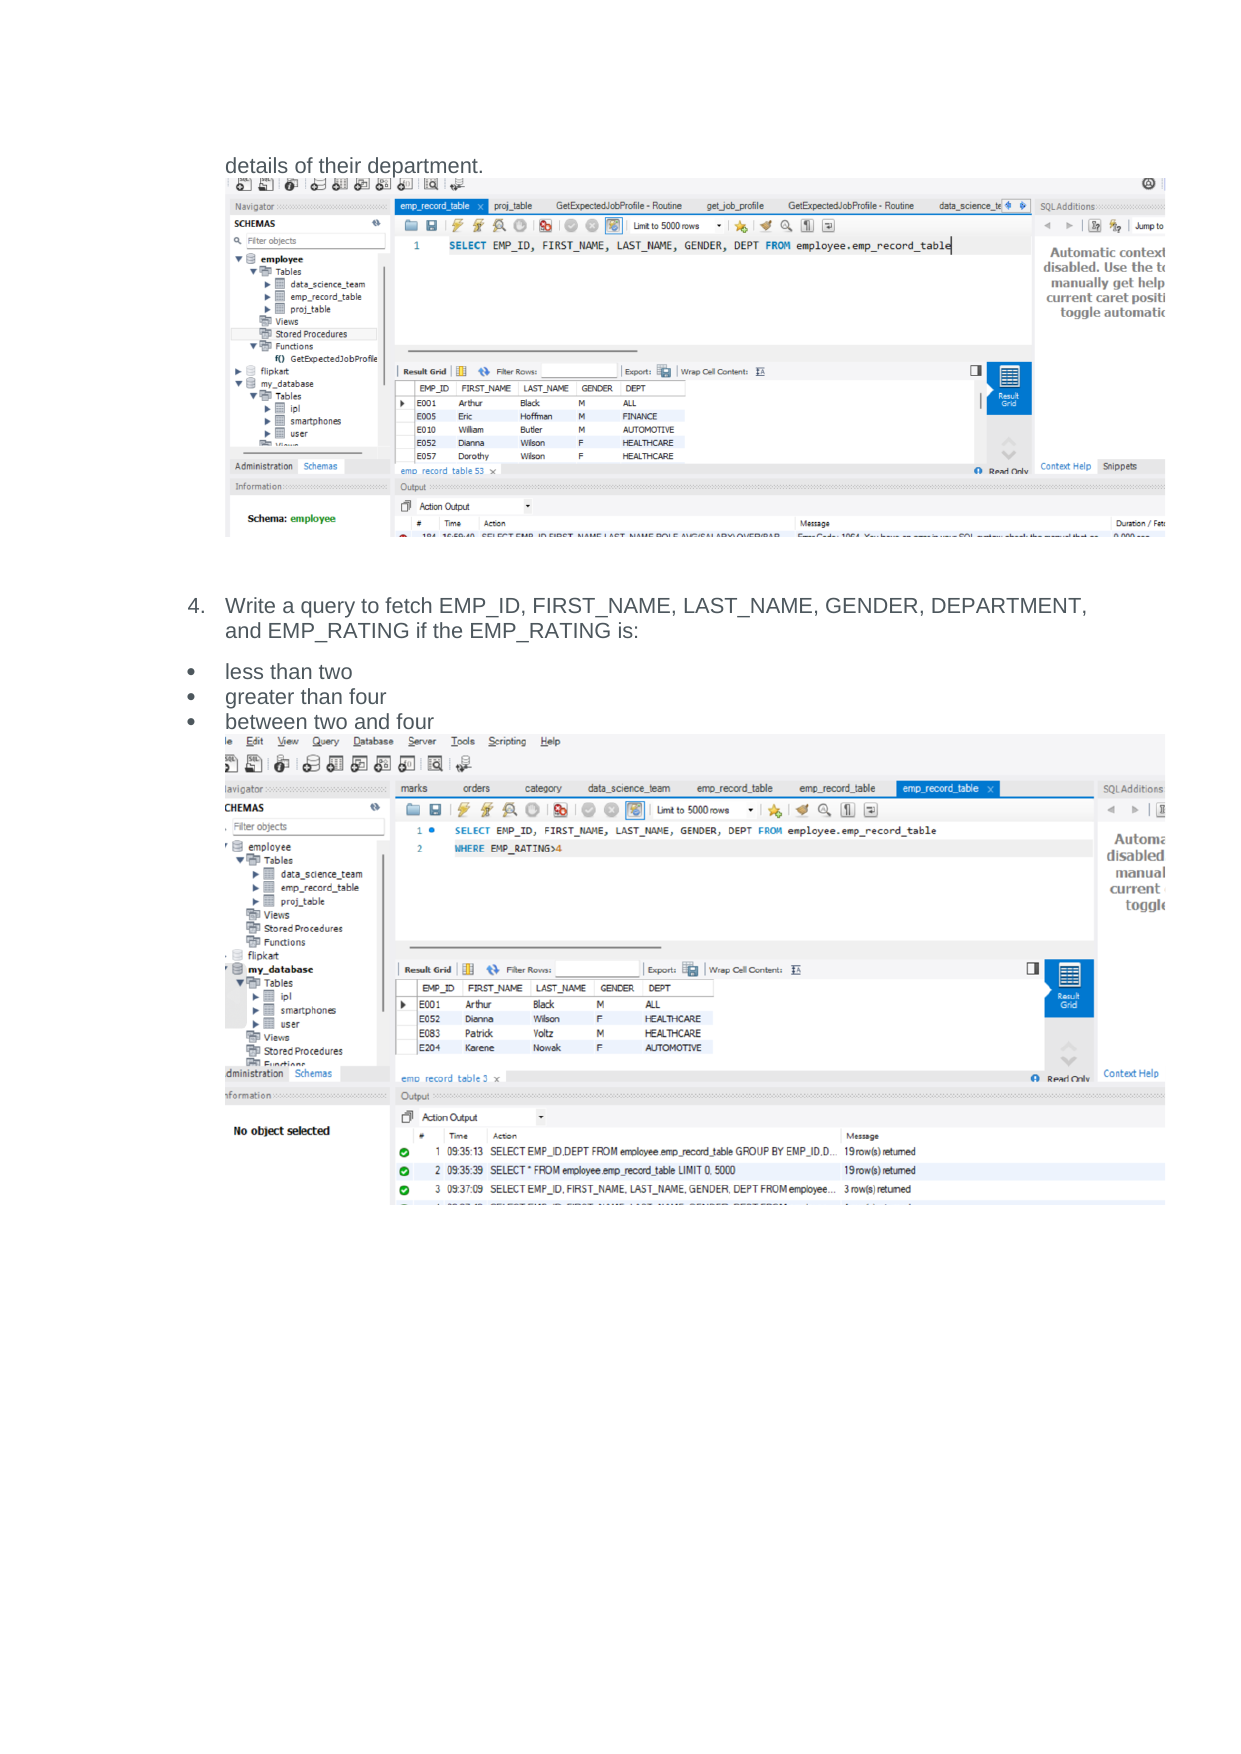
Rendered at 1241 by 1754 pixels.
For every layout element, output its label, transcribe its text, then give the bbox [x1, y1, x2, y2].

picture [225, 178, 1166, 537]
list less than two [187, 659, 1090, 684]
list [187, 150, 1090, 536]
list Write a query to fetch EMP_ID, FIRST_NAME, LAST_NAME, GENDER, DEPARTMENT, and EMP_RATING if the EMP_RATING is: [187, 593, 1090, 643]
list greater than four [187, 684, 1090, 709]
picture [225, 734, 1166, 1205]
